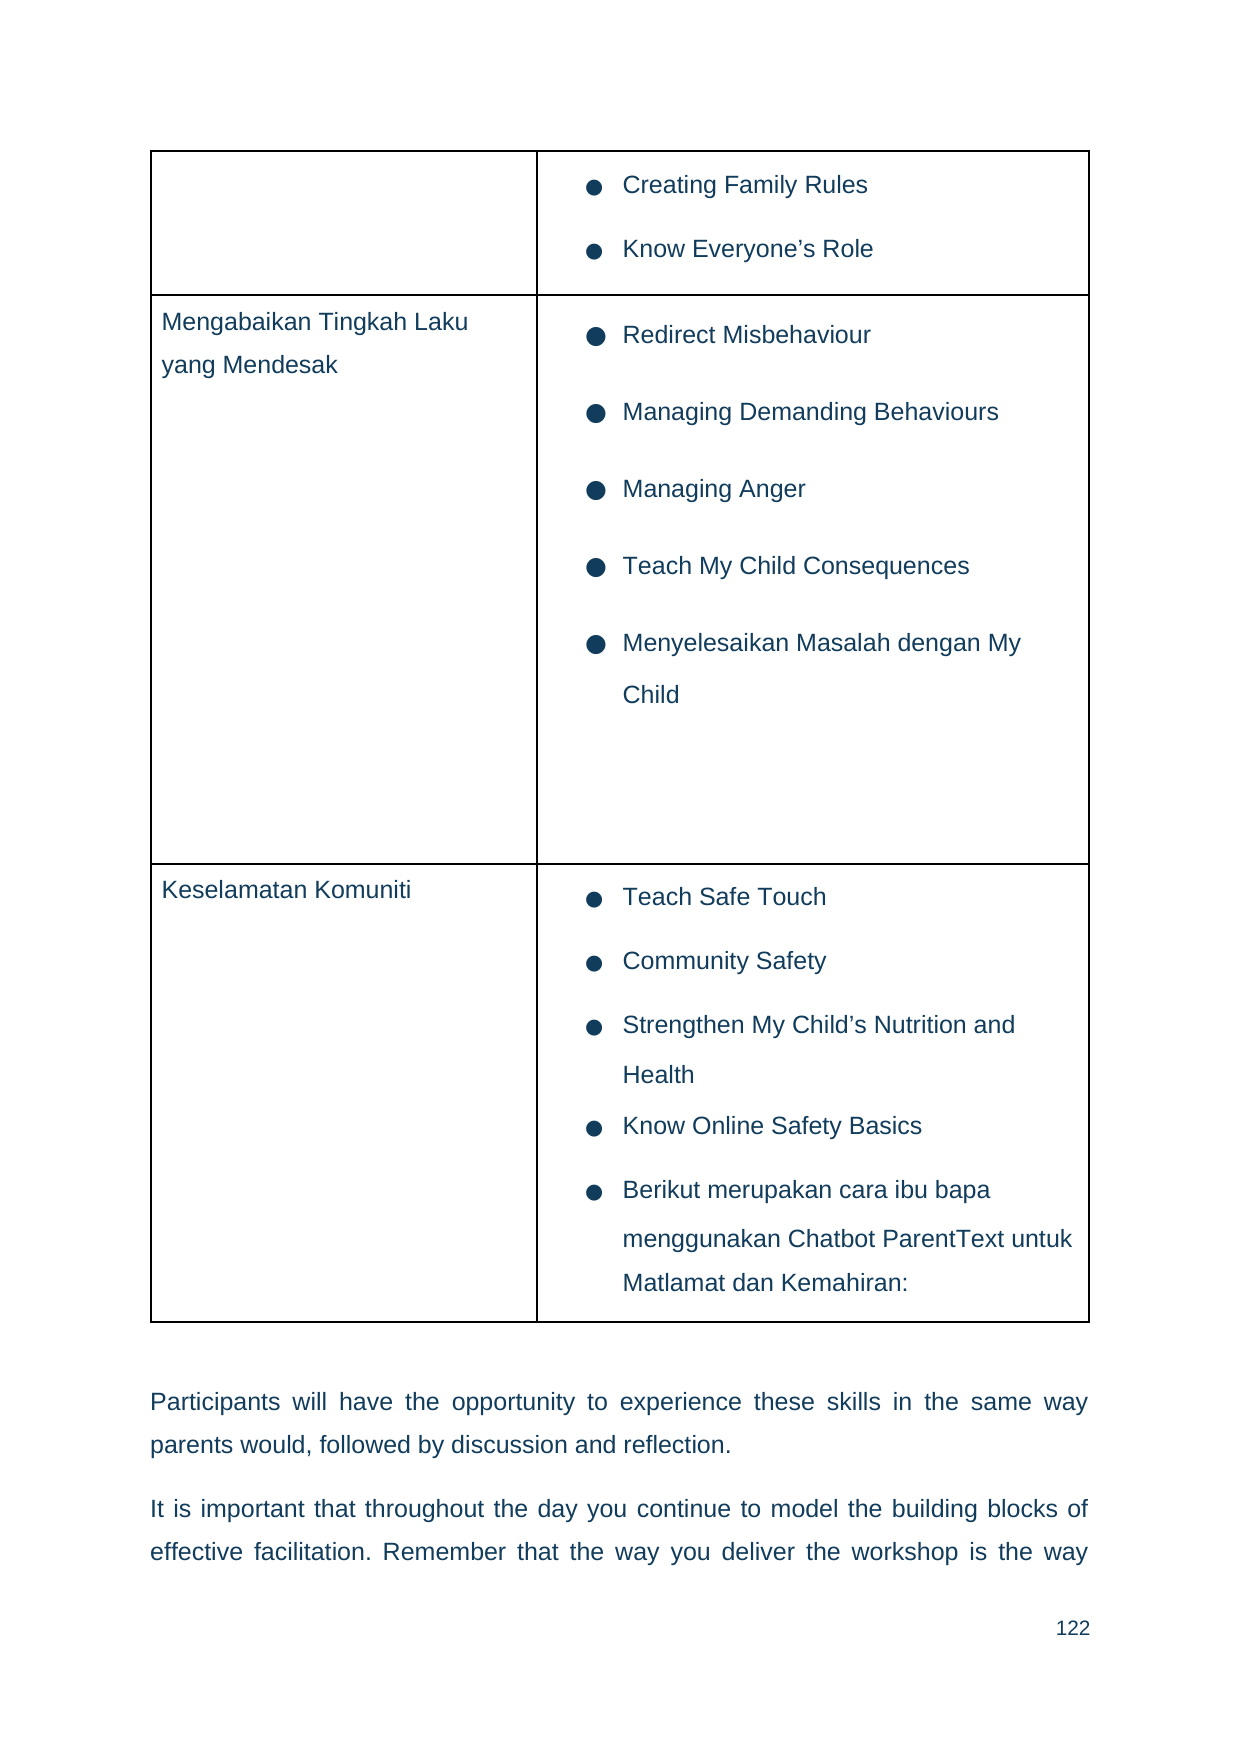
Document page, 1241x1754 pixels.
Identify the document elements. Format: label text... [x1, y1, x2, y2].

table_cell Teach Safe Touch Community Safety Strengthen My Child’s Nutrition and Health Know Online Safety Basics Berikut merupakan cara ibu bapa menggunakan Chatbot ParentText untuk Matlamat dan Kemahiran: [538, 865, 1088, 1321]
text Participants will have the opportunity to experience these skills in the same way parents would, followed by discussion and reflection. [150, 1387, 1090, 1459]
table_cell Mengabaikan Tingkah Laku yang Mendesak [152, 296, 536, 862]
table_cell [538, 152, 1088, 294]
table_cell Keselamatan Komuniti [152, 865, 536, 1321]
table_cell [152, 152, 536, 294]
table_cell Redirect Misbehaviour Managing Demanding Behaviours Managing Anger Teach My Child Consequences Menyelesaikan Masalah dengan My Child [538, 296, 1088, 862]
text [150, 1494, 1090, 1566]
